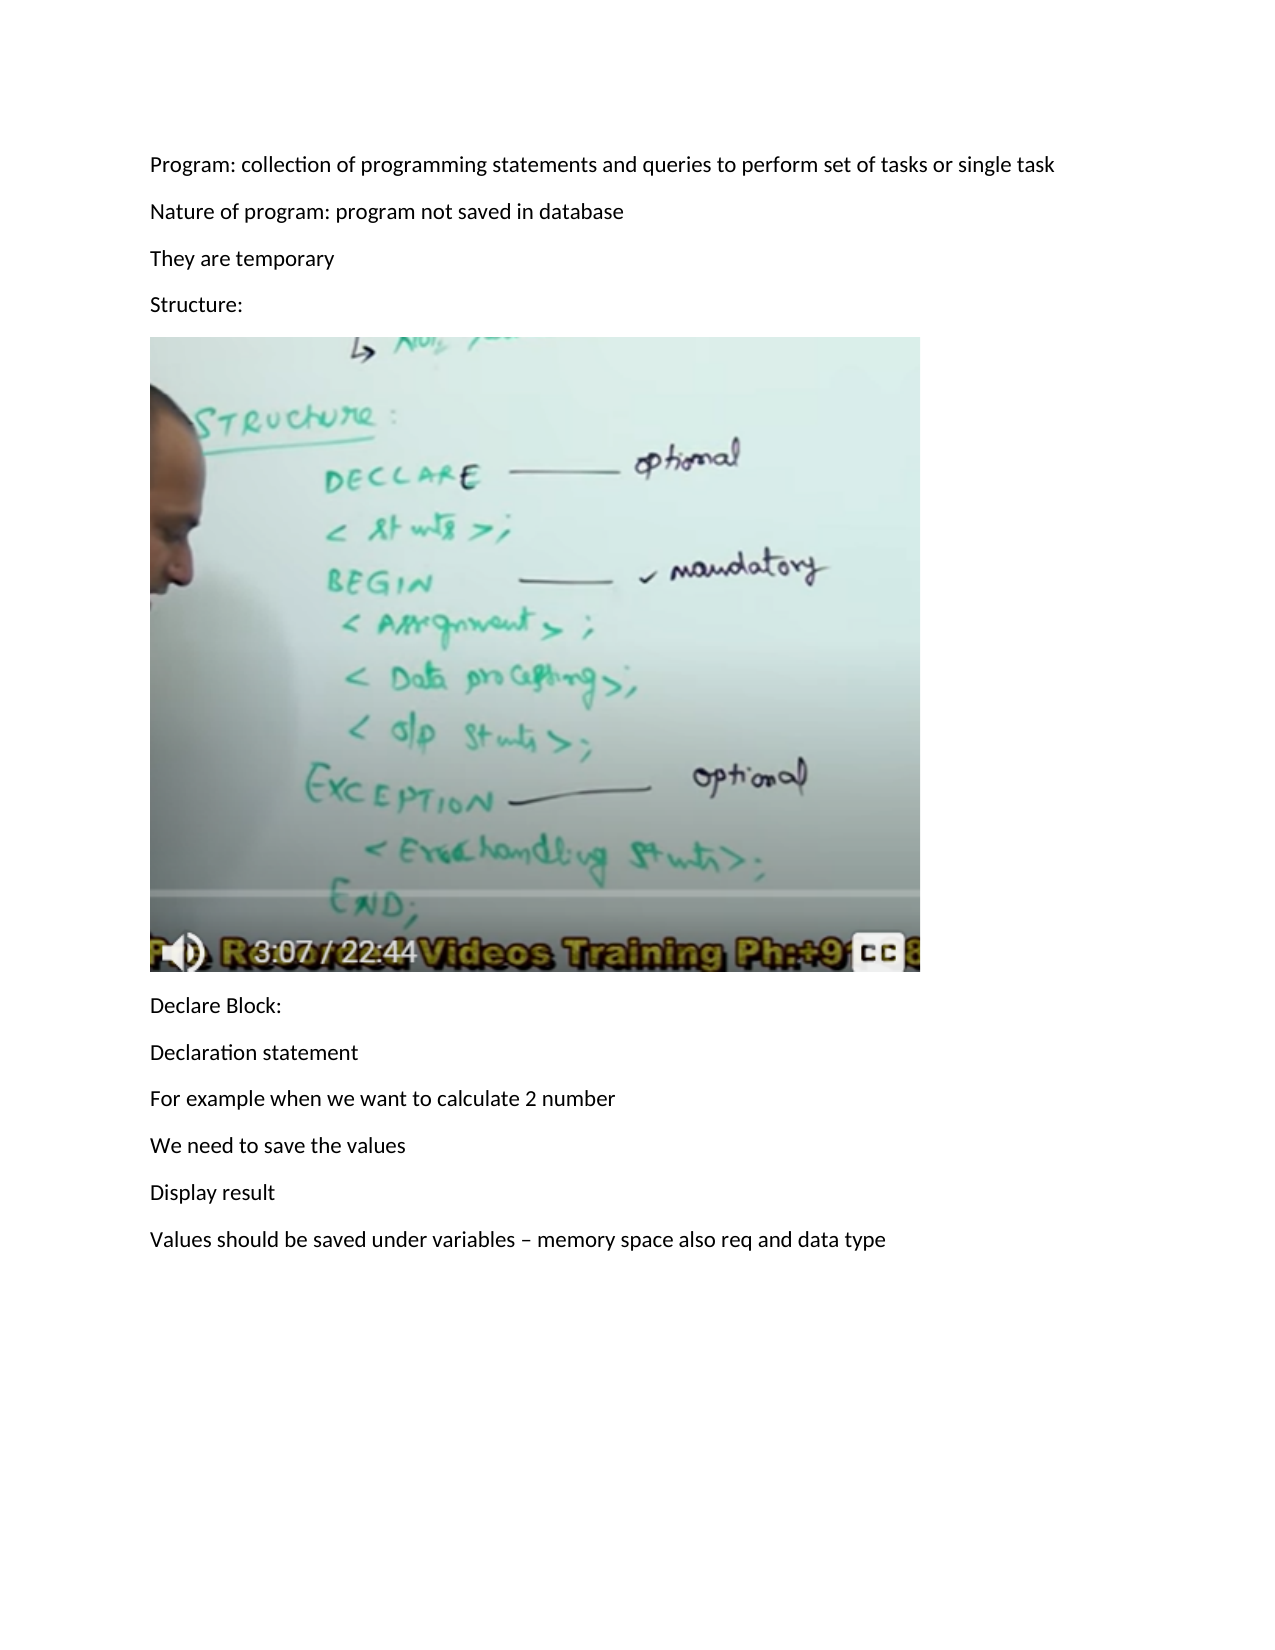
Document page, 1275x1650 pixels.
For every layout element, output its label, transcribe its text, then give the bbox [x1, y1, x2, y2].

text Structure: [150, 291, 1125, 319]
text Display result [150, 1178, 1125, 1206]
text Nature of program: program not saved in database [150, 197, 1125, 225]
text They are temporary [150, 244, 1125, 272]
text Program: collection of programming statements and queries to perform set of tasks or single task [150, 150, 1125, 178]
text We need to save the values [150, 1131, 1125, 1159]
picture [150, 337, 921, 972]
text Declaration statement [150, 1038, 1125, 1066]
text Values should be saved under variables – memory space also req and data type [150, 1225, 1125, 1253]
text For example when we want to calculate 2 number [150, 1084, 1125, 1112]
text Declare Block: [150, 991, 1125, 1019]
